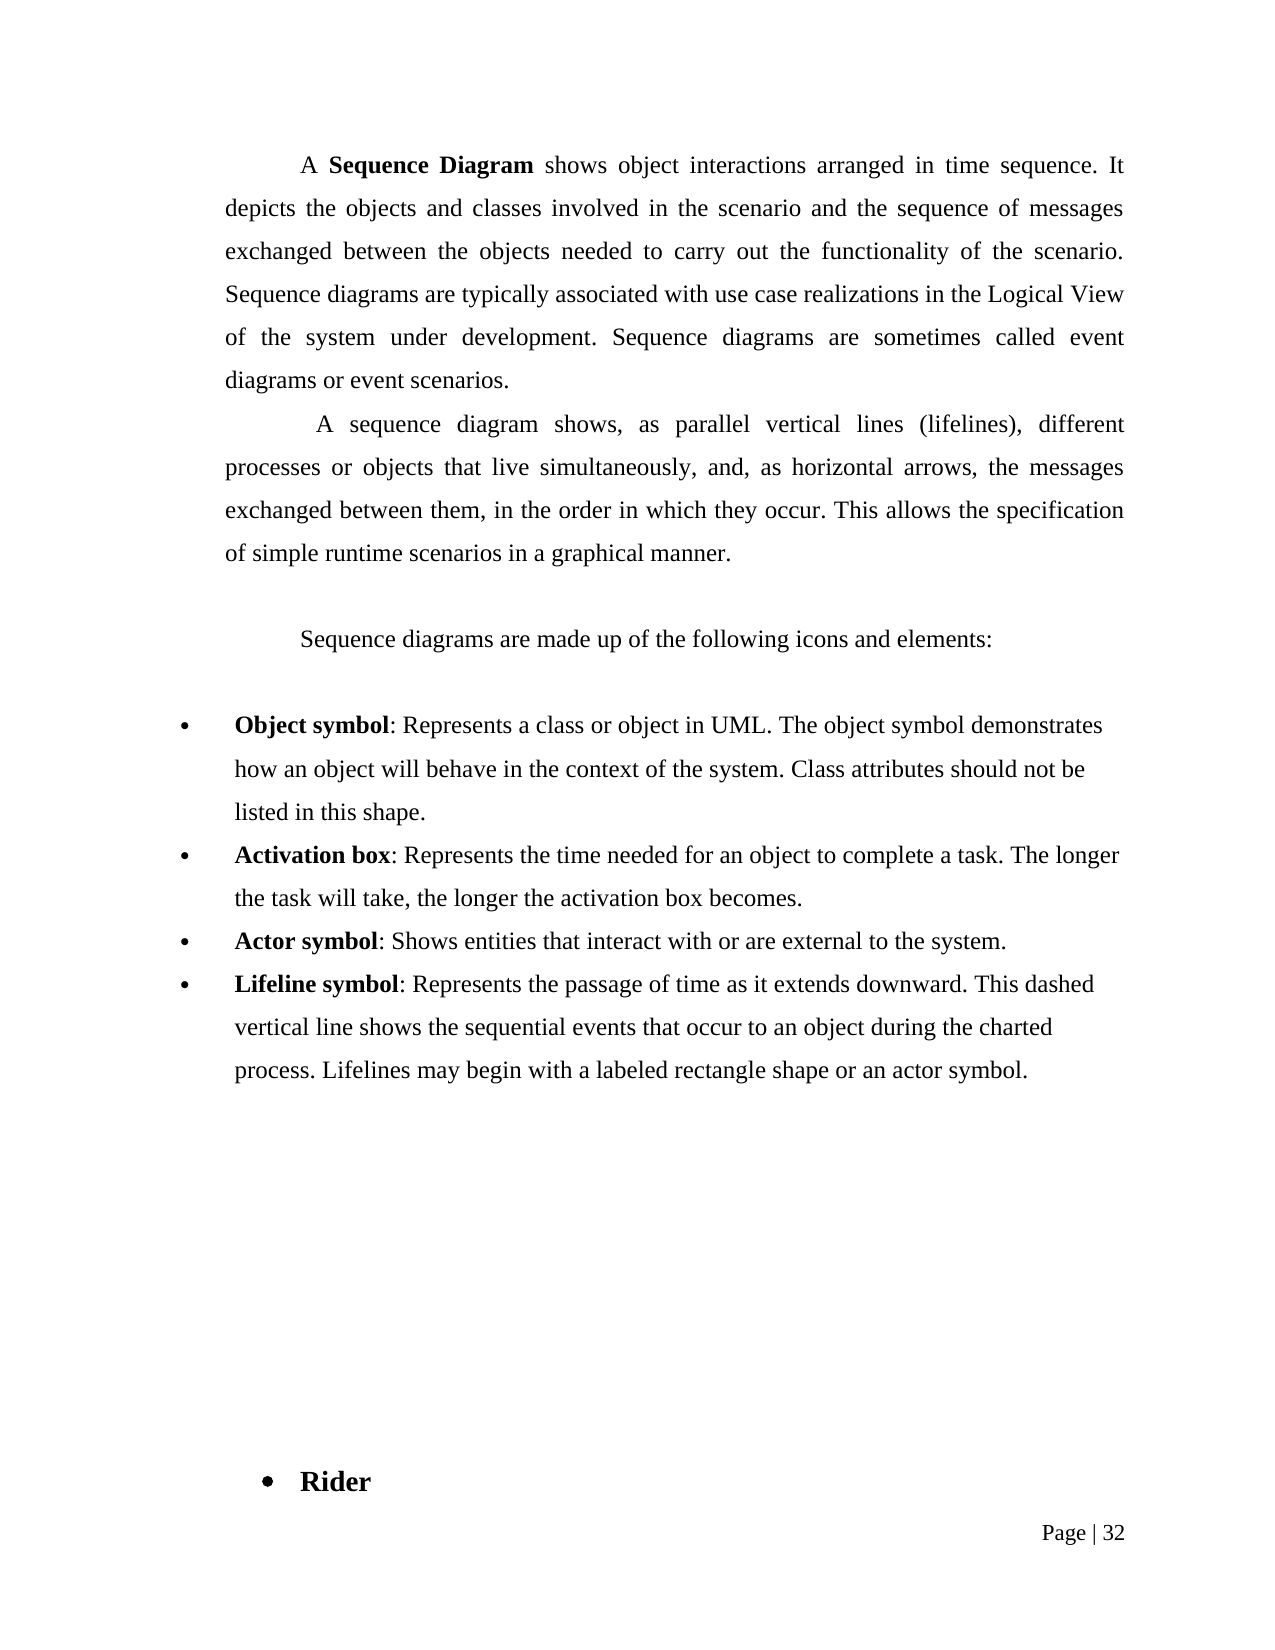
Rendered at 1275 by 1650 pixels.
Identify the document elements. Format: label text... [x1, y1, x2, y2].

list Activation box: Represents the time needed for an object to complete a task. The longer the task will take, the longer the activation box becomes. [181, 840, 1125, 912]
list Object symbol: Represents a class or object in UML. The object symbol demonstrates how an object will behave in the context of the system. Class attributes should not be listed in this shape. [181, 711, 1125, 826]
list Actor symbol: Shows entities that interact with or are external to the system. [181, 926, 1125, 955]
list A sequence diagram shows, as parallel vertical lines (lifelines), different processes or objects that live simultaneously, and, as horizontal arrows, the messages exchanged between them, in the order in which they occur. This allows the specification of simple runtime scenarios in a graphical manner. [225, 409, 1125, 567]
list Rider [262, 1464, 1125, 1498]
list Lifeline symbol: Represents the passage of time as it extends downward. This dashed vertical line shows the sequential events that occur to an object during the charted process. Lifelines may begin with a labeled rectangle shape or an actor symbol. [181, 969, 1125, 1084]
list A Sequence Diagram shows object interactions arranged in time sequence. It depicts the objects and classes involved in the scenario and the sequence of messages exchanged between the objects needed to carry out the functionality of the scenario. Sequence diagrams are typically associated with use case realizations in the Logical View of the system under development. Sequence diagrams are sometimes called event diagrams or event scenarios. [225, 150, 1125, 394]
list Sequence diagrams are made up of the following icons and elements: [225, 624, 1125, 653]
